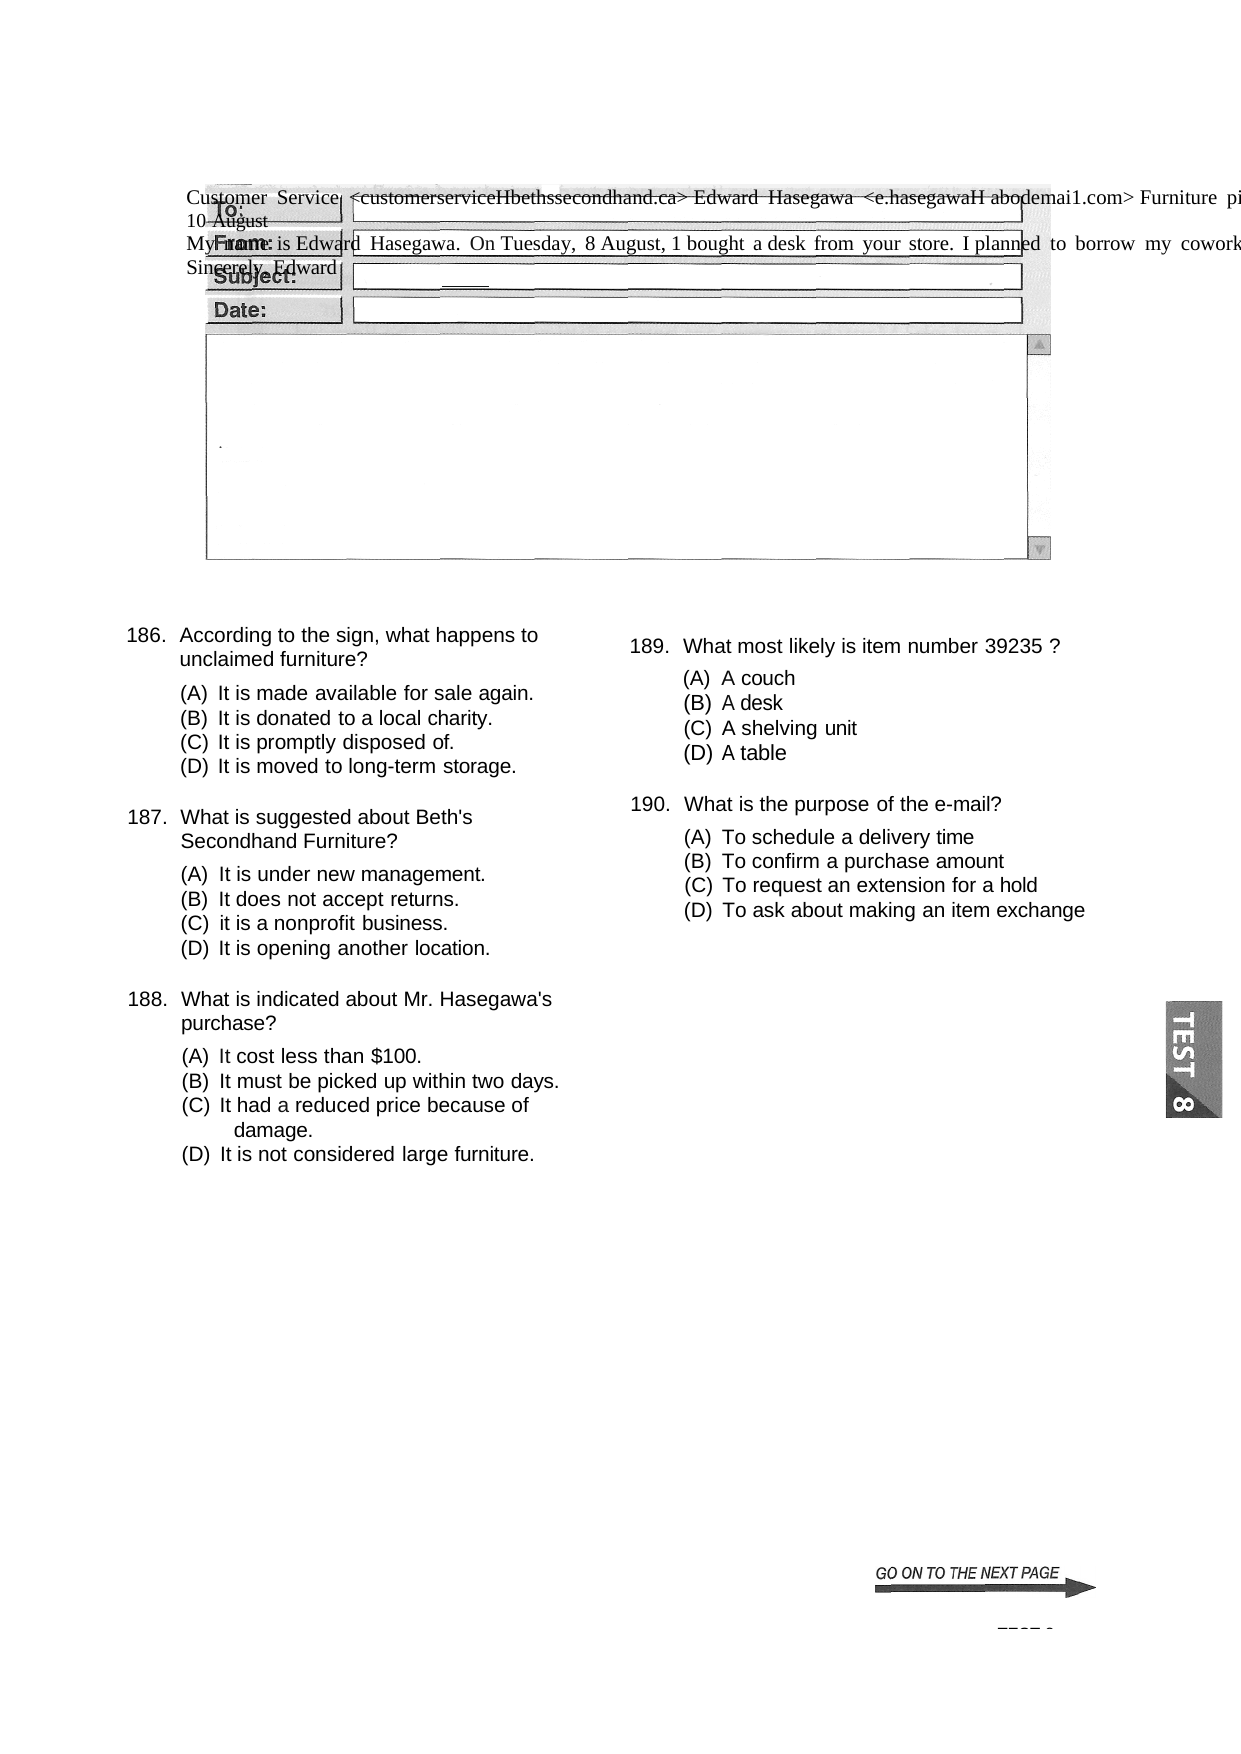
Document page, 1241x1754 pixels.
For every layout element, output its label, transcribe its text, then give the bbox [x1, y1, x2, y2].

list To request an extension for a hold [684, 873, 1240, 897]
picture [1165, 1001, 1223, 1118]
list What most likely is item number 39235 ? [629, 633, 1240, 657]
list To schedule a delivery time [684, 824, 1240, 848]
list A couch [683, 667, 1240, 690]
list It is promptly disposed of. [180, 730, 562, 754]
list What is indicated about Mr. Hasegawa's purchase? [127, 987, 553, 1035]
list It must be picked up within two days. [181, 1069, 562, 1093]
picture [205, 184, 1051, 560]
subtitle A table [683, 740, 1240, 765]
list it is a nonprofit business. [180, 911, 562, 935]
list What is the purpose of the e-mail? [630, 792, 1240, 816]
list It is opening another location. [180, 936, 562, 960]
picture [875, 1566, 1096, 1598]
list It is donated to a local charity. [180, 706, 562, 729]
list It cost less than $100. [181, 1044, 562, 1068]
list According to the sign, what happens to unclaimed furniture? [126, 623, 542, 671]
list It had a reduced price because of damage. [181, 1093, 532, 1142]
list It is moved to long-term storage. [180, 754, 562, 778]
subtitle A desk [683, 690, 1240, 716]
list It is under new management. [180, 862, 562, 886]
list A shelving unit [683, 716, 1240, 739]
list It does not accept returns. [180, 887, 562, 911]
list To confirm a purchase amount [684, 849, 1240, 873]
list It is made available for sale again. [180, 681, 562, 705]
list It is not considered large furniture. [181, 1142, 562, 1166]
list To ask about making an item exchange [684, 898, 1240, 922]
list What is suggested about Beth's Secondhand Furniture? [127, 805, 475, 853]
